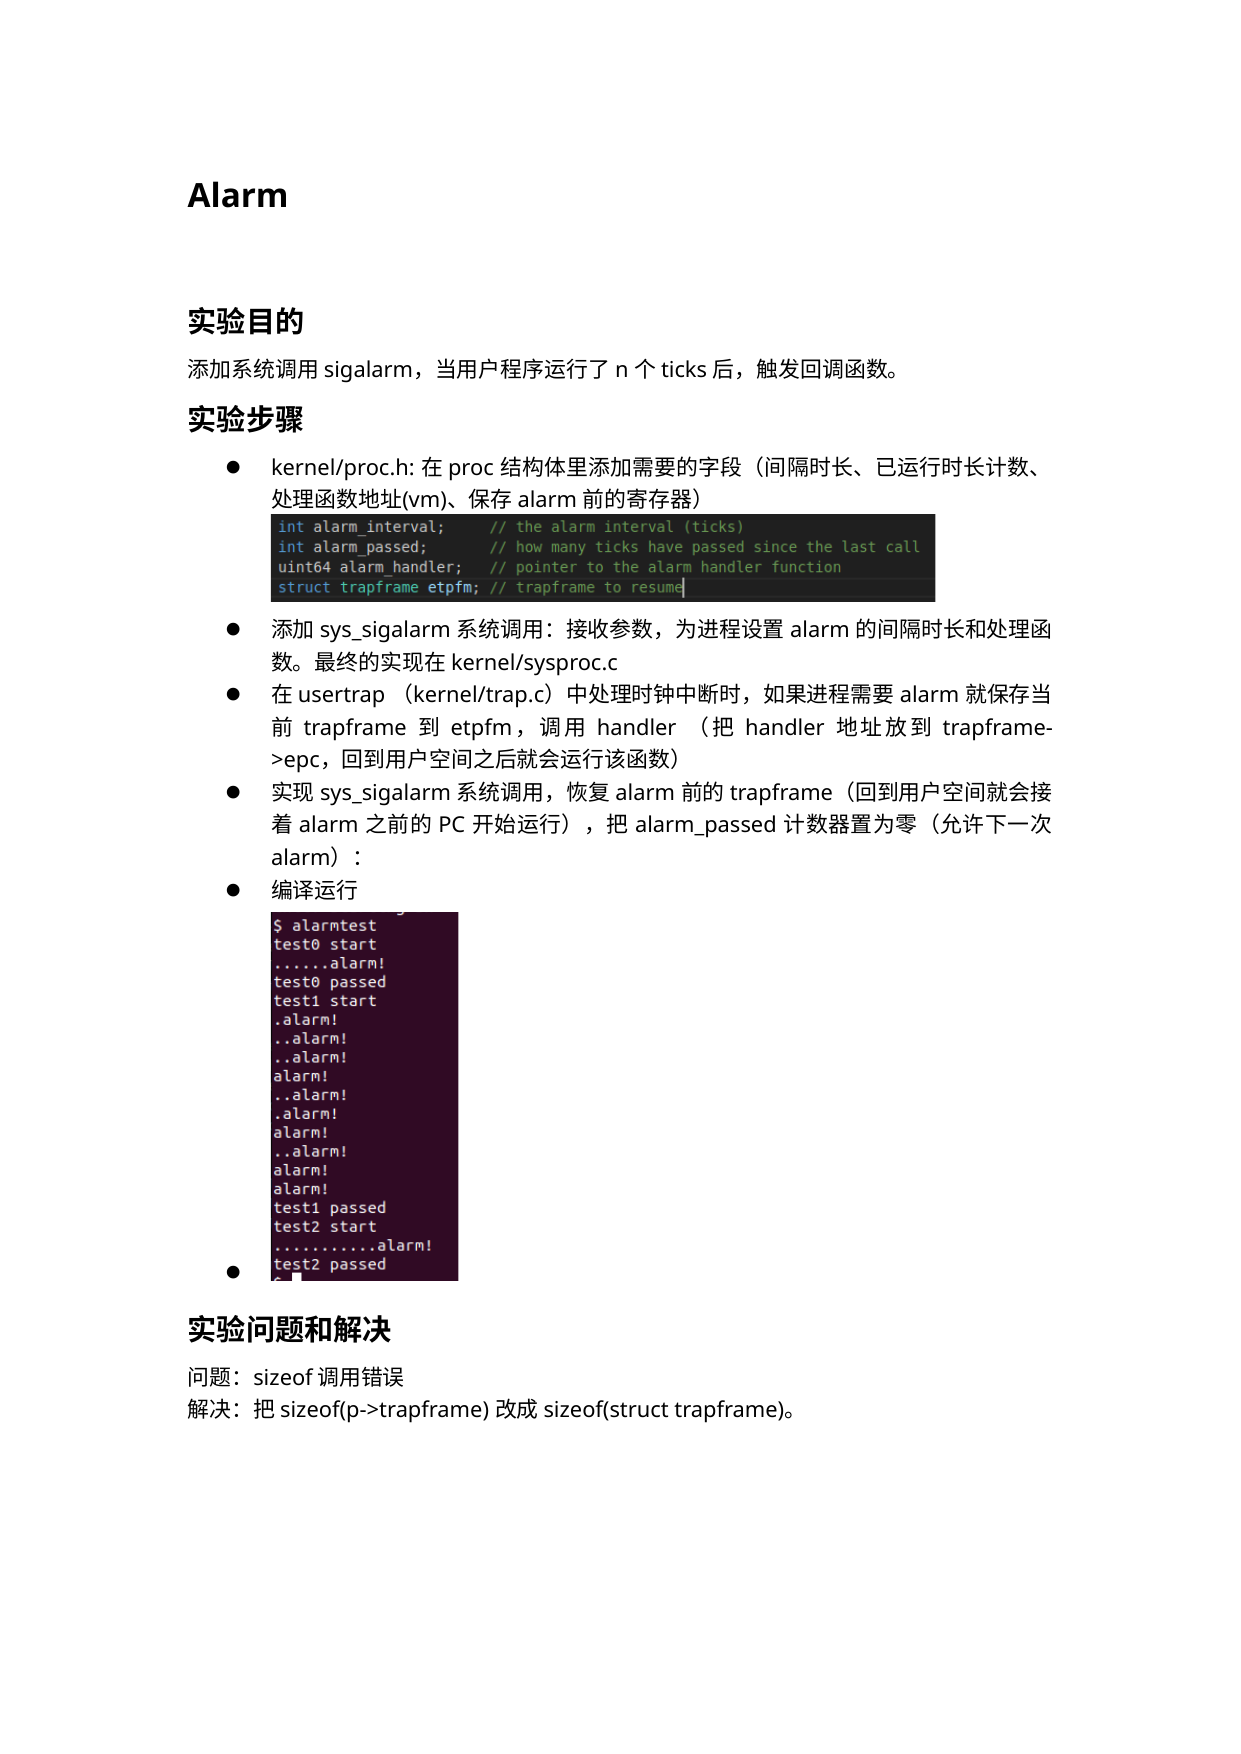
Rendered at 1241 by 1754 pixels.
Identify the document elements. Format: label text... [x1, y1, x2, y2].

list 添加 sys_sigalarm 系统调用：接收参数，为进程设置 alarm 的间隔时长和处理函数。最终的实现在 kernel/sysproc.c [225, 612, 1053, 677]
text 实验问题和解决 [187, 1295, 1053, 1360]
list kernel/proc.h: 在 proc 结构体里添加需要的字段（间隔时长、已运行时长计数、处理函数地址(vm)、保存 alarm 前的寄存器） [225, 450, 1053, 515]
text 实验步骤 [187, 385, 1053, 450]
list 在 usertrap （kernel/trap.c）中处理时钟中断时，如果进程需要 alarm 就保存当前 trapframe 到 etpfm，调用 handler （把 handler 地址放到 trapframe->epc，回到用户空间之后就会运行该函数） [225, 677, 1053, 775]
picture [270, 912, 459, 1281]
subtitle Alarm [187, 162, 1053, 227]
list 实现 sys_sigalarm 系统调用，恢复 alarm 前的 trapframe（回到用户空间就会接着 alarm 之前的 PC 开始运行），把 alarm_passed 计数器置为零（允许下一次 alarm）： [225, 775, 1053, 872]
text 解决：把 sizeof(p->trapframe) 改成 sizeof(struct trapframe)。 [187, 1392, 1053, 1425]
text 添加系统调⽤ sigalarm，当⽤户程序运⾏了 n 个 ticks 后，触发回调函数。 [187, 352, 1053, 385]
picture [270, 514, 936, 602]
text 实验目的 [187, 287, 1053, 352]
text 问题：sizeof调用错误 [187, 1360, 1053, 1392]
list 编译运行 [225, 872, 1053, 905]
